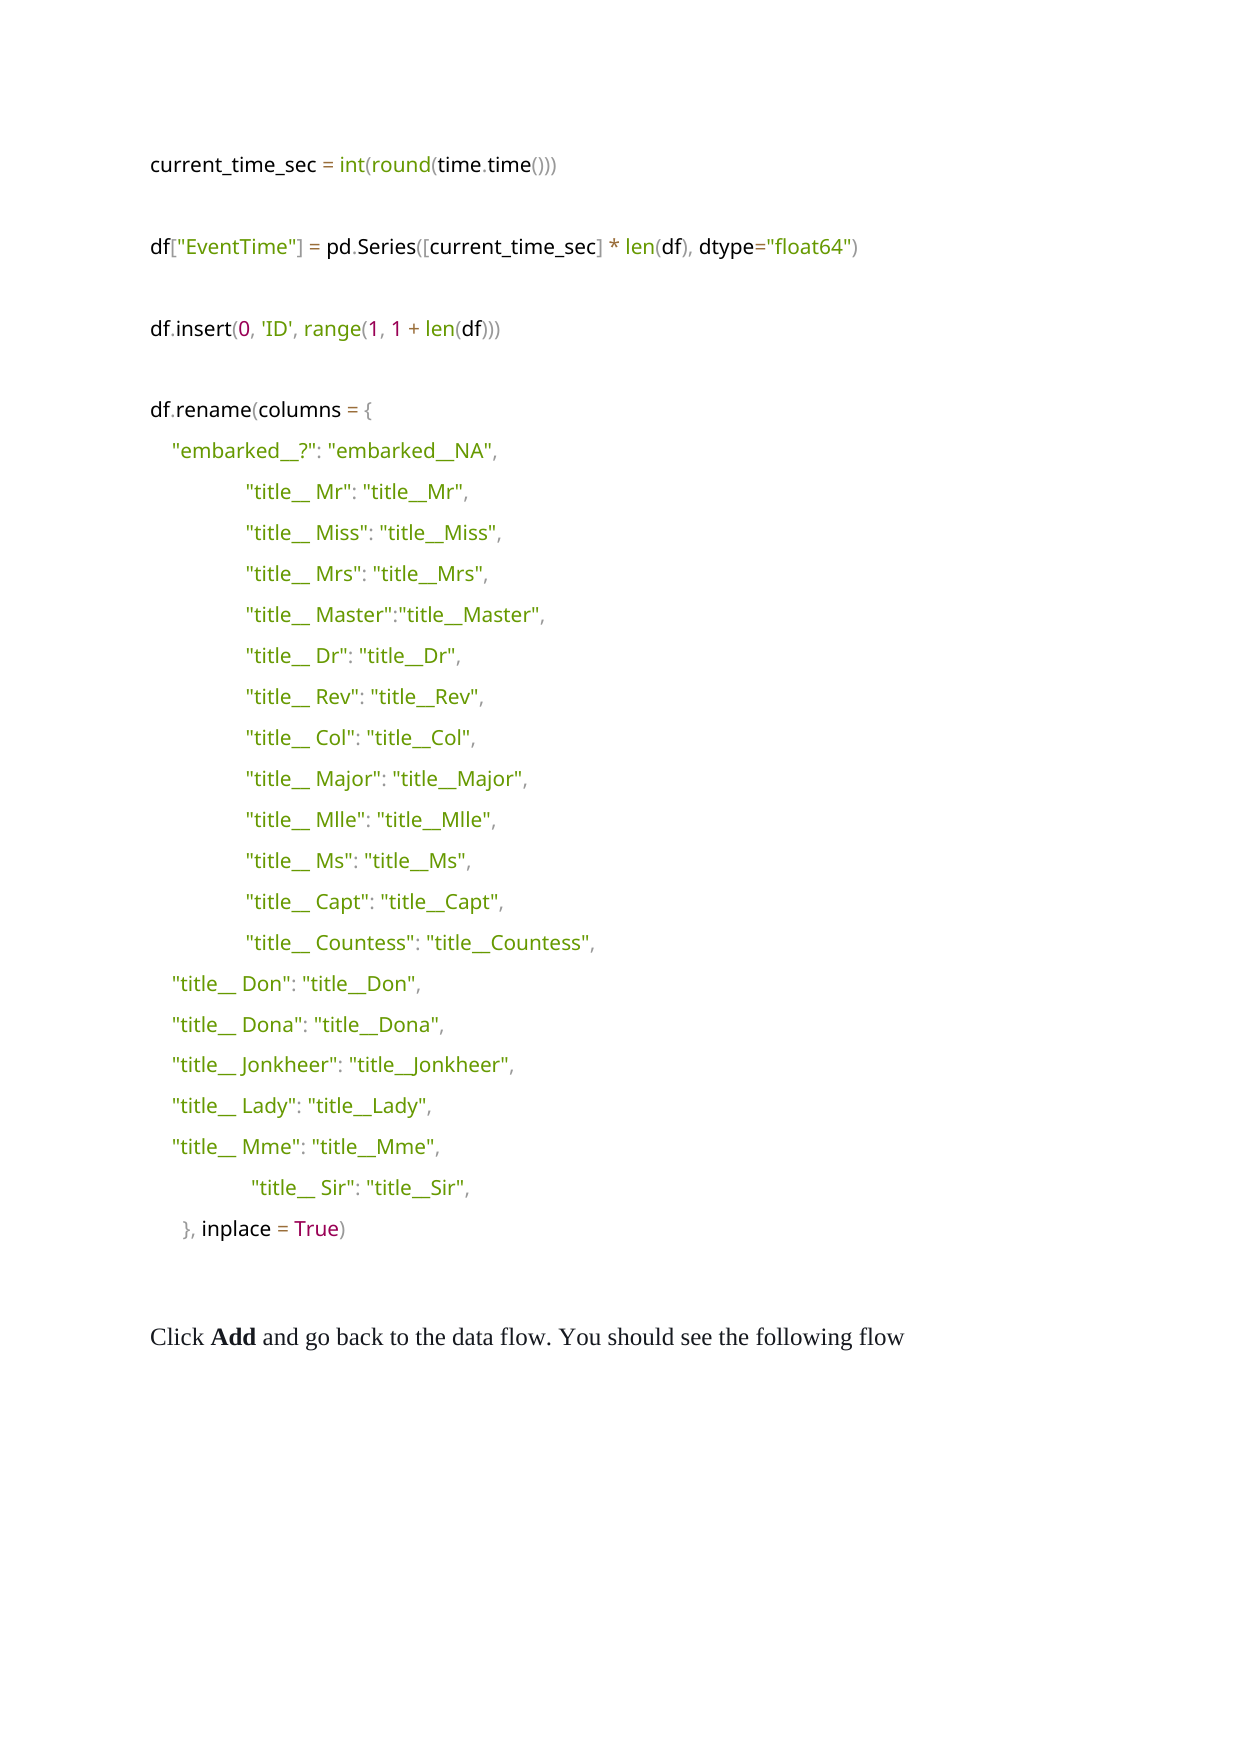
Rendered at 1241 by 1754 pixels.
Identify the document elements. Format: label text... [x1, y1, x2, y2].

text "title__ Mr": "title__Mr", [150, 477, 1090, 506]
text "title__ Rev": "title__Rev", [150, 682, 1090, 711]
text "title__ Jonkheer": "title__Jonkheer", [150, 1051, 1090, 1079]
text "title__ Major": "title__Major", [150, 764, 1090, 792]
text df.insert(0, 'ID', range(1, 1 + len(df))) [150, 314, 1090, 342]
text "title__ Mlle": "title__Mlle", [150, 805, 1090, 833]
text "title__ Sir": "title__Sir", [150, 1173, 1090, 1202]
text "title__ Mrs": "title__Mrs", [150, 559, 1090, 588]
text current_time_sec = int(round(time.time())) [150, 150, 1090, 178]
text }, inplace = True) [150, 1214, 1090, 1243]
text df["EventTime"] = pd.Series([current_time_sec] * len(df), dtype="float64") [150, 232, 1090, 260]
text "title__ Countess": "title__Countess", [150, 928, 1090, 956]
text "title__ Don": "title__Don", [150, 969, 1090, 997]
text "embarked__?": "embarked__NA", [150, 437, 1090, 465]
text "title__ Ms": "title__Ms", [150, 846, 1090, 874]
text "title__ Dr": "title__Dr", [150, 641, 1090, 670]
text "title__ Capt": "title__Capt", [150, 887, 1090, 915]
text "title__ Master":"title__Master", [150, 600, 1090, 629]
text "title__ Lady": "title__Lady", [150, 1092, 1090, 1120]
text "title__ Dona": "title__Dona", [150, 1010, 1090, 1038]
text "title__ Mme": "title__Mme", [150, 1132, 1090, 1161]
text "title__ Col": "title__Col", [150, 723, 1090, 752]
text "title__ Miss": "title__Miss", [150, 518, 1090, 547]
text Click Add and go back to the data flow. You should see the following flow [150, 1313, 1090, 1350]
text df.rename(columns = { [150, 396, 1090, 424]
